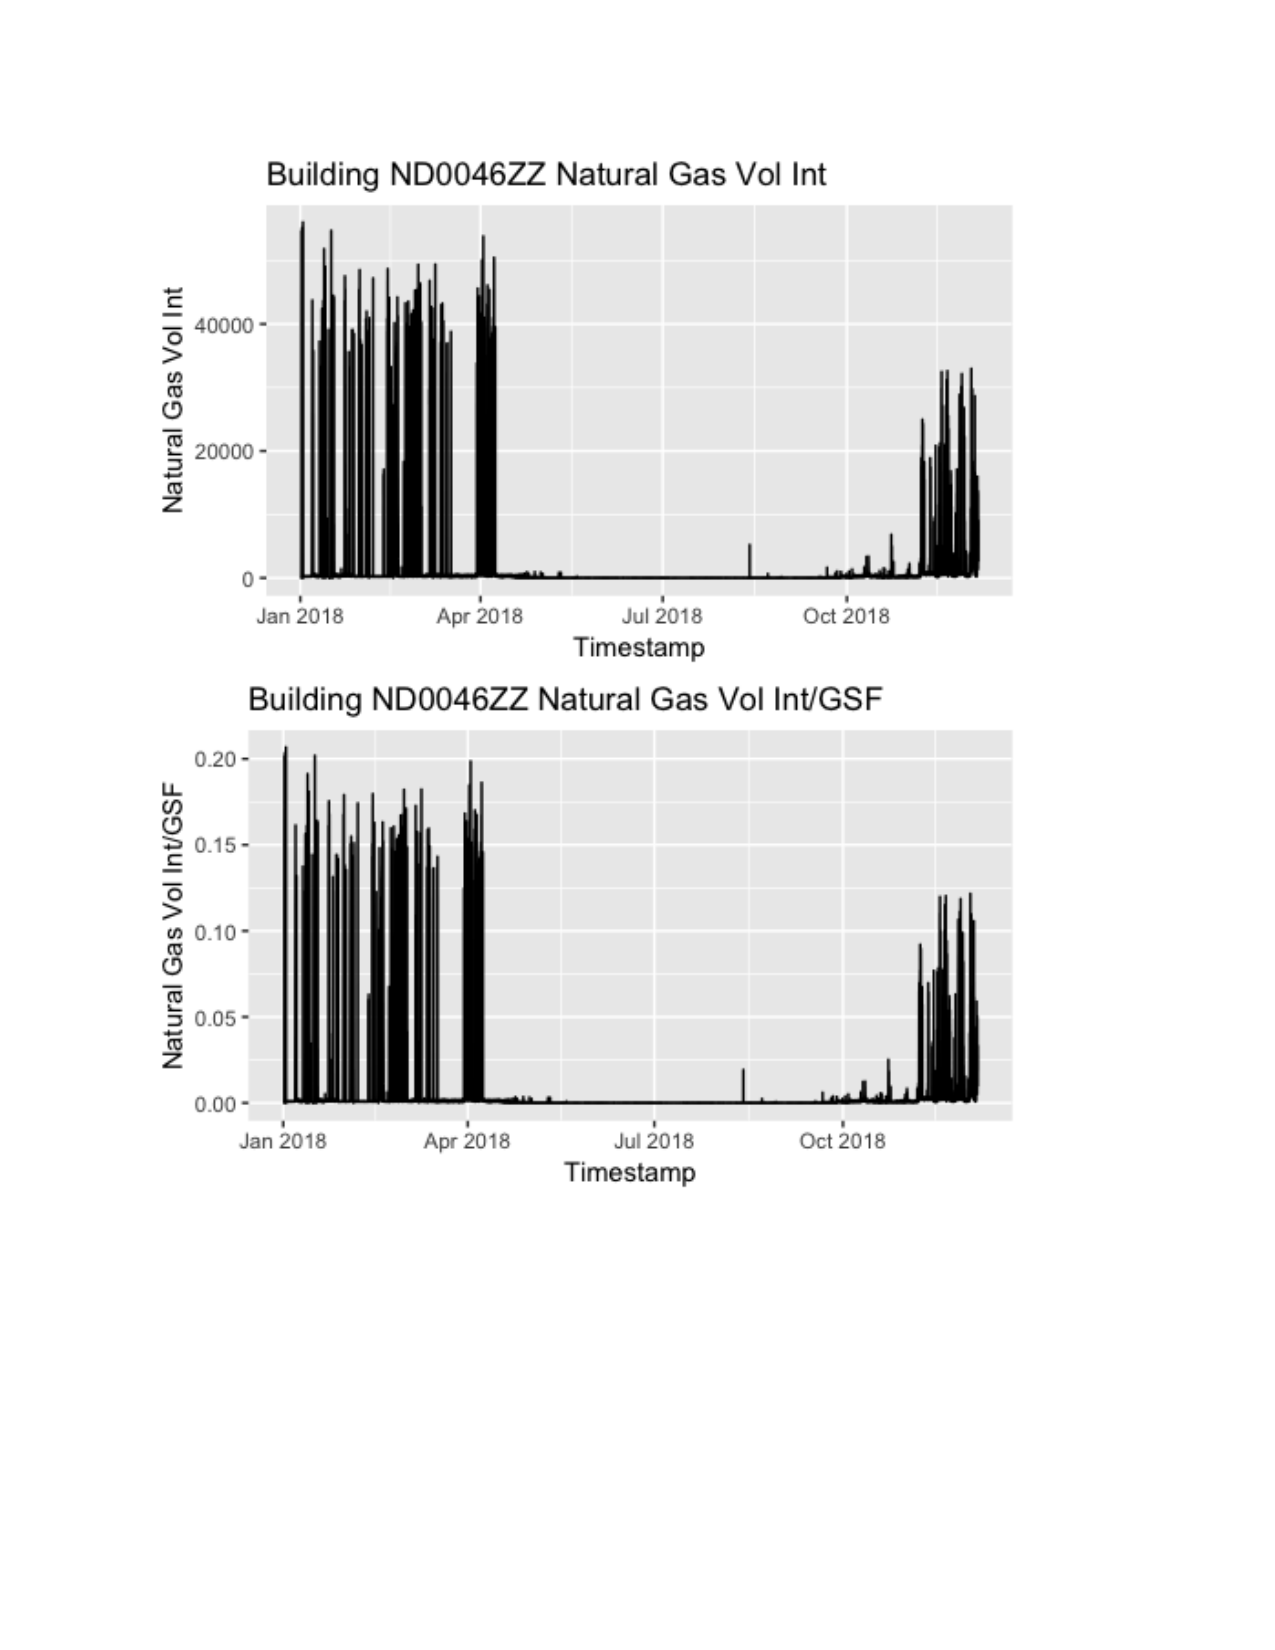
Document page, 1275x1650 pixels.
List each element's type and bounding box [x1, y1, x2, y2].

picture [150, 150, 1025, 1200]
